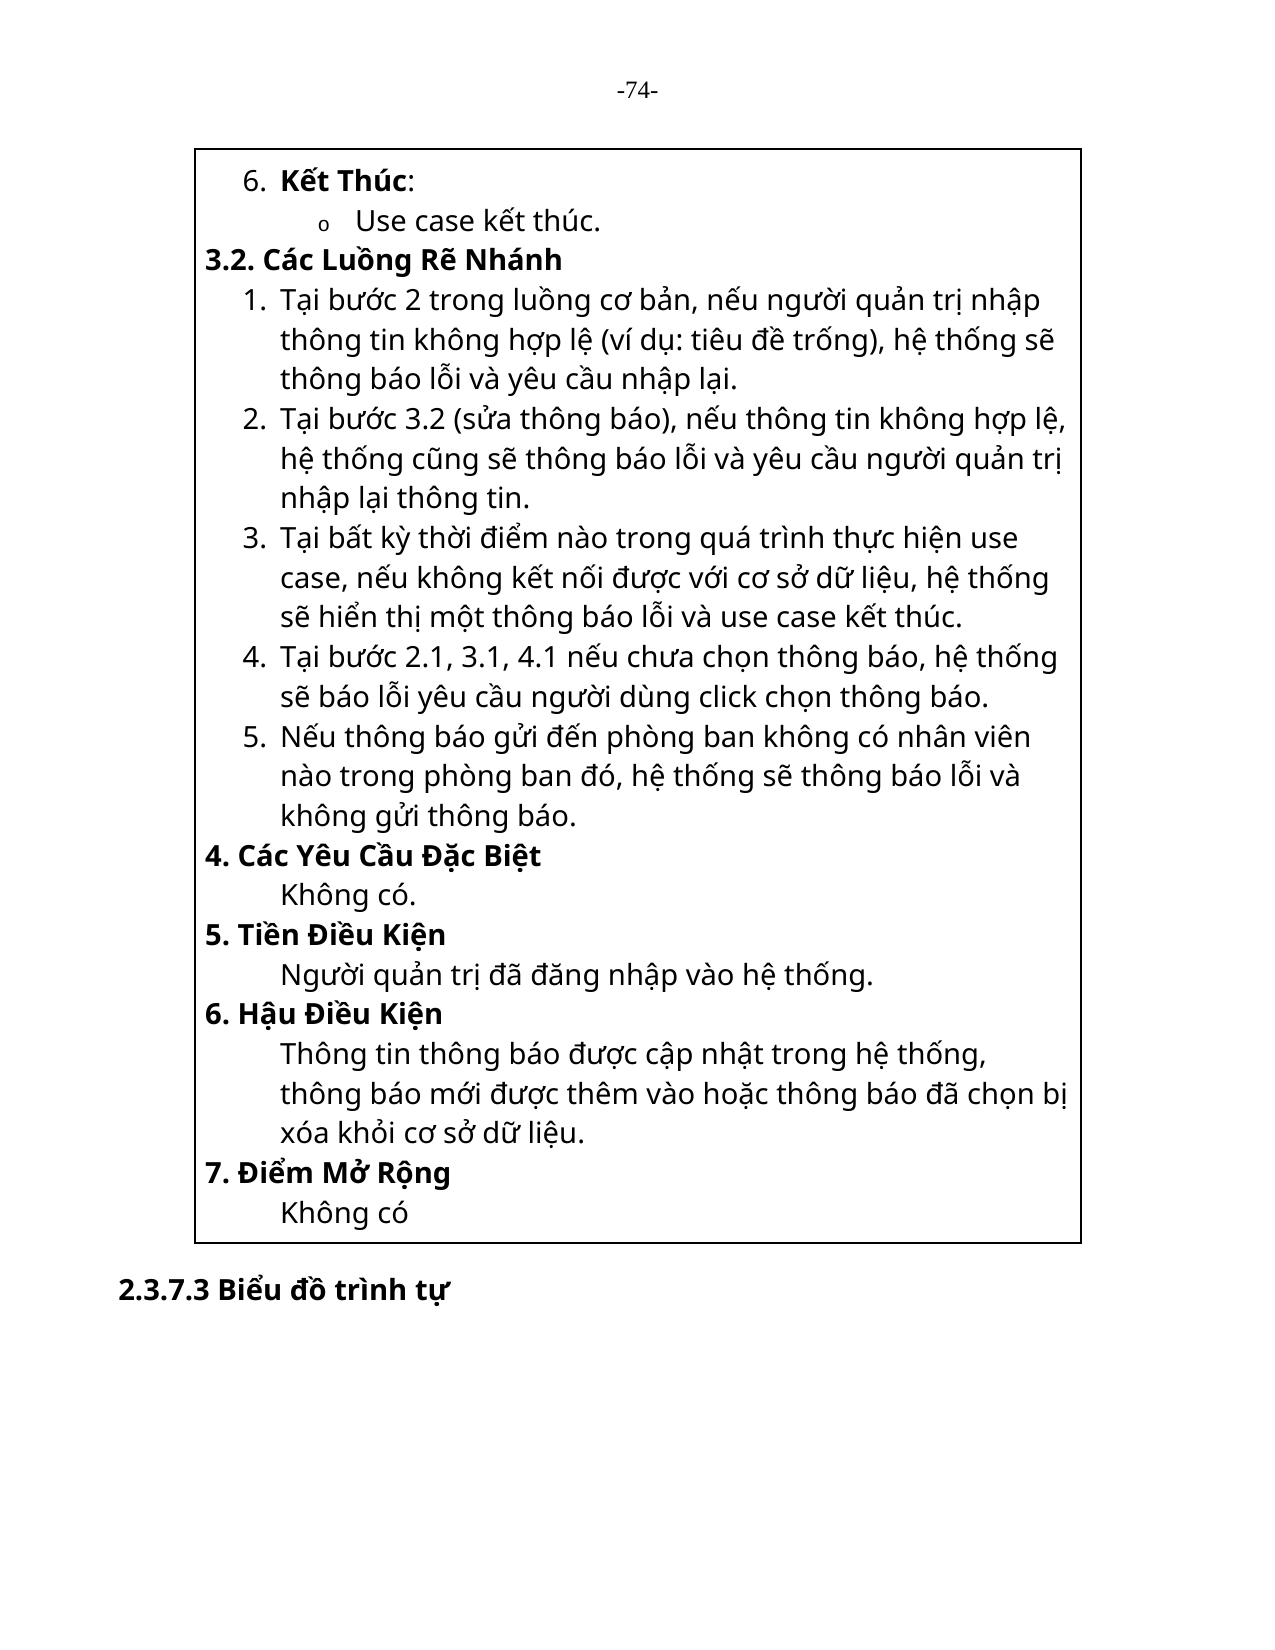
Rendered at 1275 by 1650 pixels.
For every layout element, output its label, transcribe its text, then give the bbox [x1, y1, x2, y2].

subtitle 2.3.7.3 Biểu đồ trình tự [118, 1269, 1157, 1309]
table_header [196, 150, 1080, 1242]
